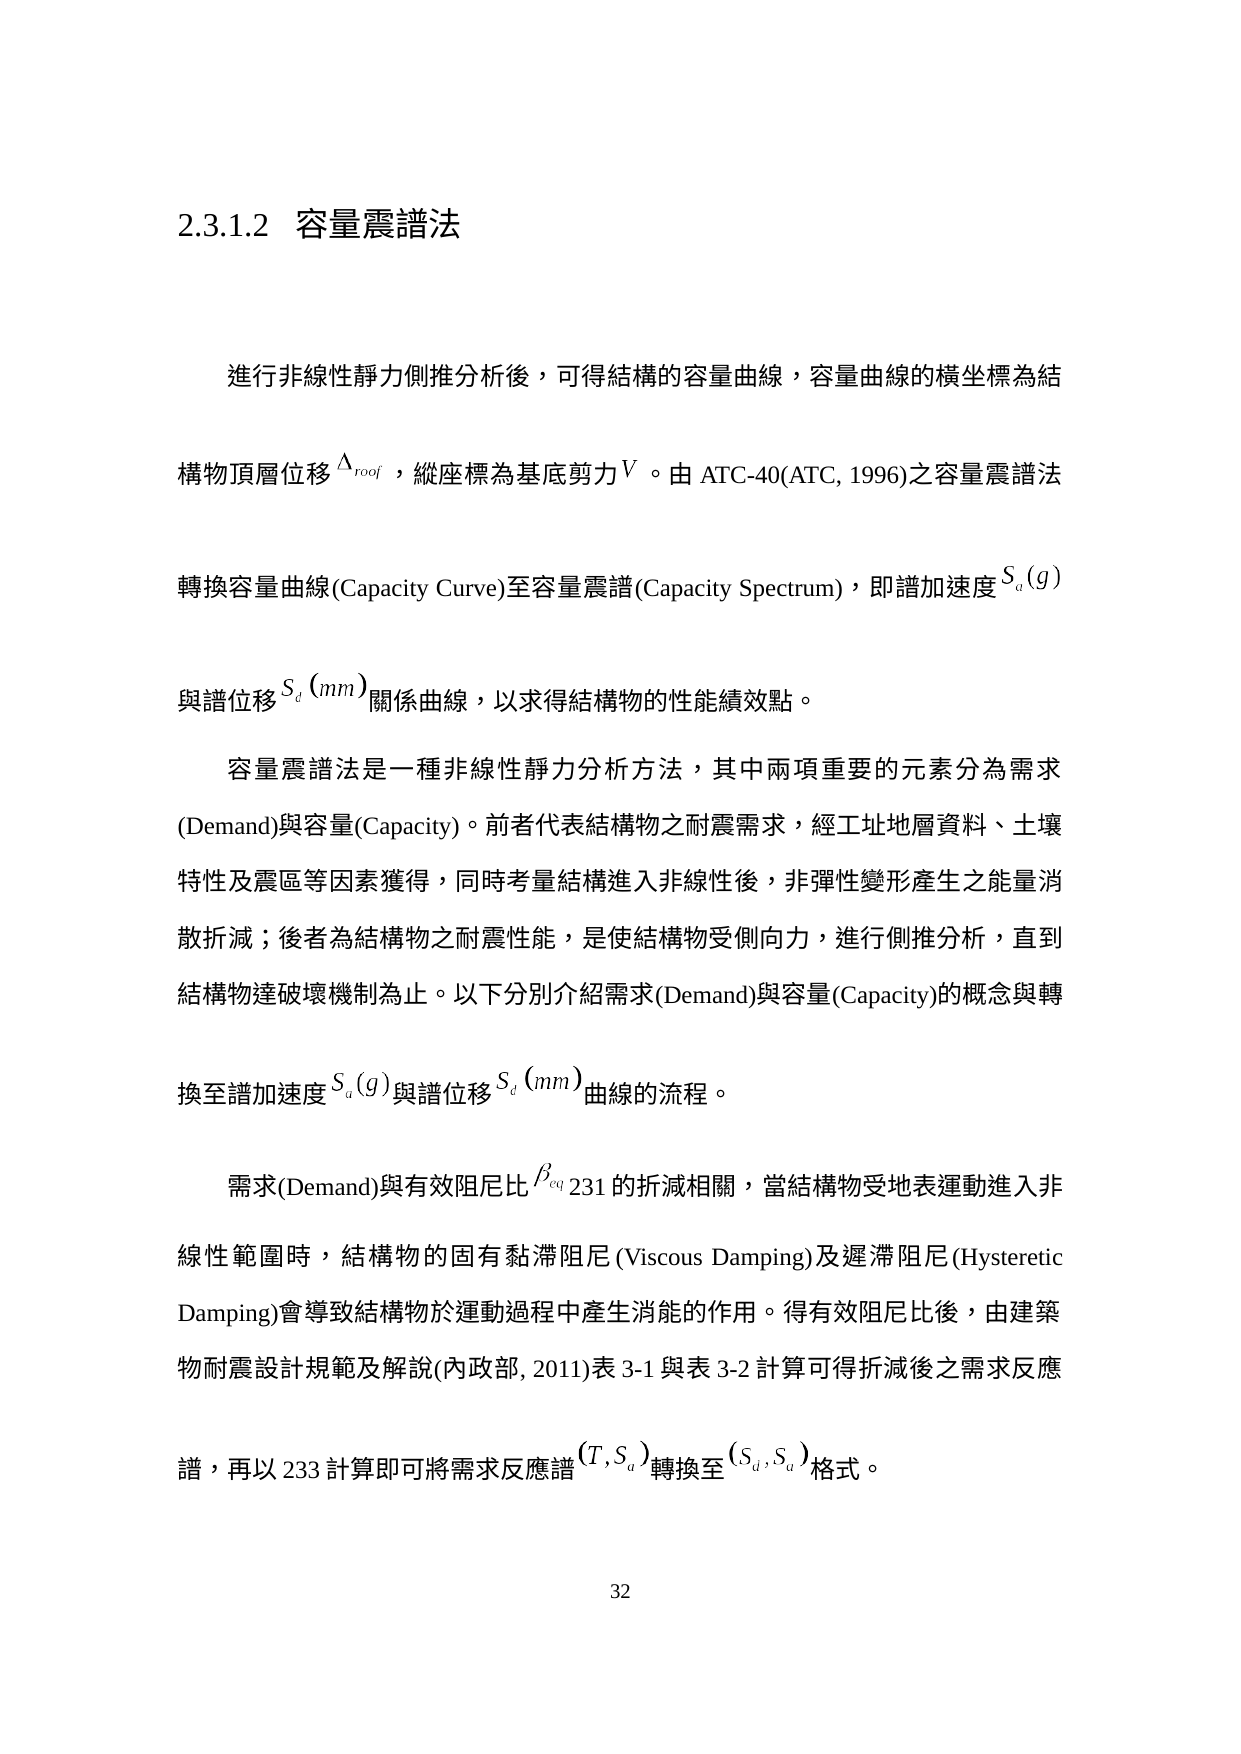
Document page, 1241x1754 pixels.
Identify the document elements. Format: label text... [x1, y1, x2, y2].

subtitle 容量震譜法 [177, 184, 1063, 259]
text 容量震譜法是一種非線性靜力分析方法，其中兩項重要的元素分為需求(Demand)與容量(Capacity)。前者代表結構物之耐震需求，經工址地層資料、土壤特性及震區等因素獲得，同時考量結構進入非線性後，非彈性變形產生之能量消散折減；後者為結構物之耐震性能，是使結構物受側向力，進行側推分析，直到結構物達破壞機制為止。以下分別介紹需求(Demand)與容量(Capacity)的概念與轉換至譜加速度與譜位移曲線的流程。 [177, 749, 1063, 1124]
text 進行非線性靜力側推分析後，可得結構的容量曲線，容量曲線的橫坐標為結構物頂層位移，縱座標為基底剪力。由ATC-40(ATC, 1996)之容量震譜法，轉換容量曲線(Capacity Curve)至容量震譜(Capacity Spectrum)，即譜加速度與譜位移關係曲線，以求得結構物的性能績效點。 [177, 356, 1063, 731]
text 需求(Demand)與有效阻尼比的折減相關，當結構物受地表運動進入非線性範圍時，結構物的固有黏滯阻尼(Viscous Damping)及遲滯阻尼(Hysteretic Damping)會導致結構物於運動過程中產生消能的作用。得有效阻尼比後，由建築物耐震設計規範及解說(內政部, 2011)表3-1與表3-2計算可得折減後之需求反應譜，再以計算即可將需求反應譜轉換至格式。 [177, 1142, 1063, 1498]
